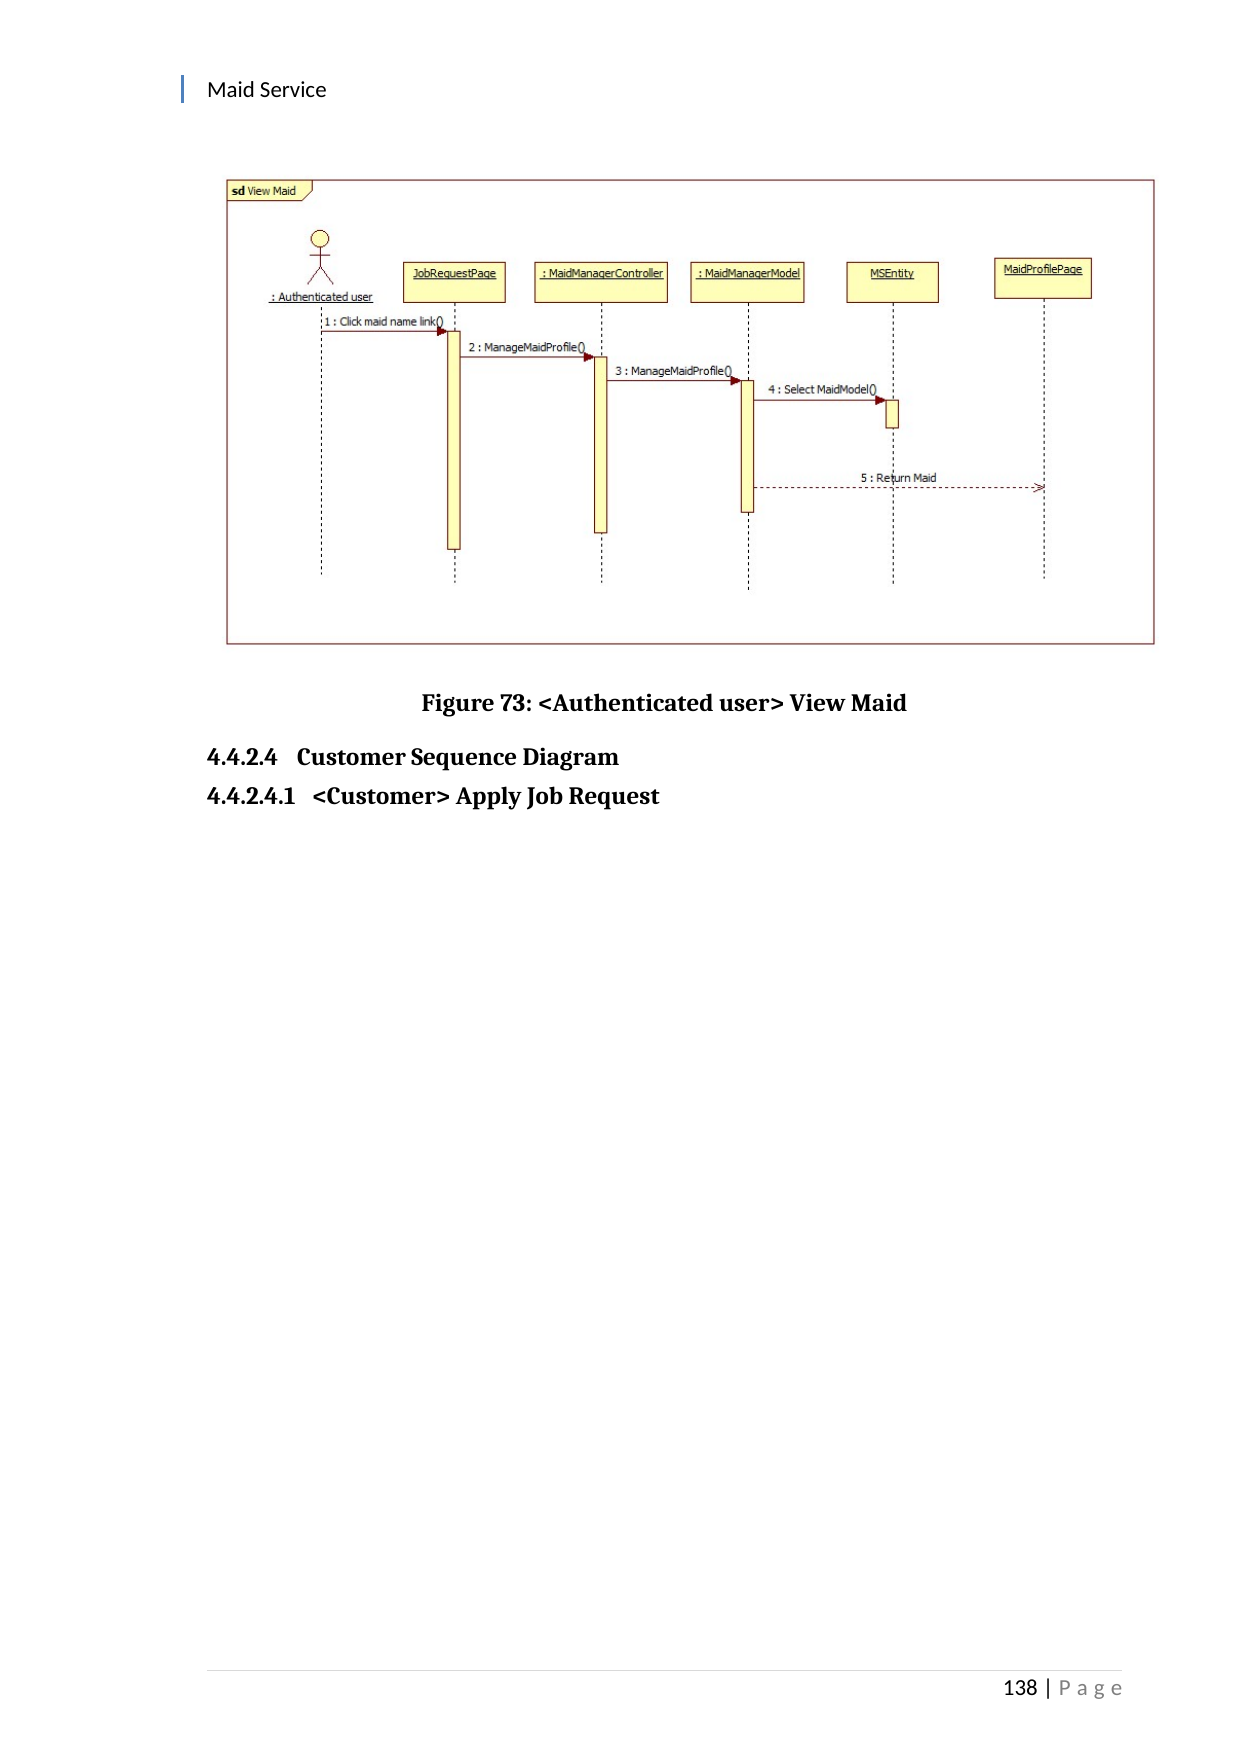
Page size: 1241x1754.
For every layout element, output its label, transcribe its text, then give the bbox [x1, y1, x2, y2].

subtitle Customer Sequence Diagram [207, 742, 1122, 771]
subtitle <Customer> Apply Job Request [207, 782, 1122, 810]
subtitle Figure 73: <Authenticated user> View Maid [207, 688, 1122, 717]
picture [206, 160, 1174, 664]
